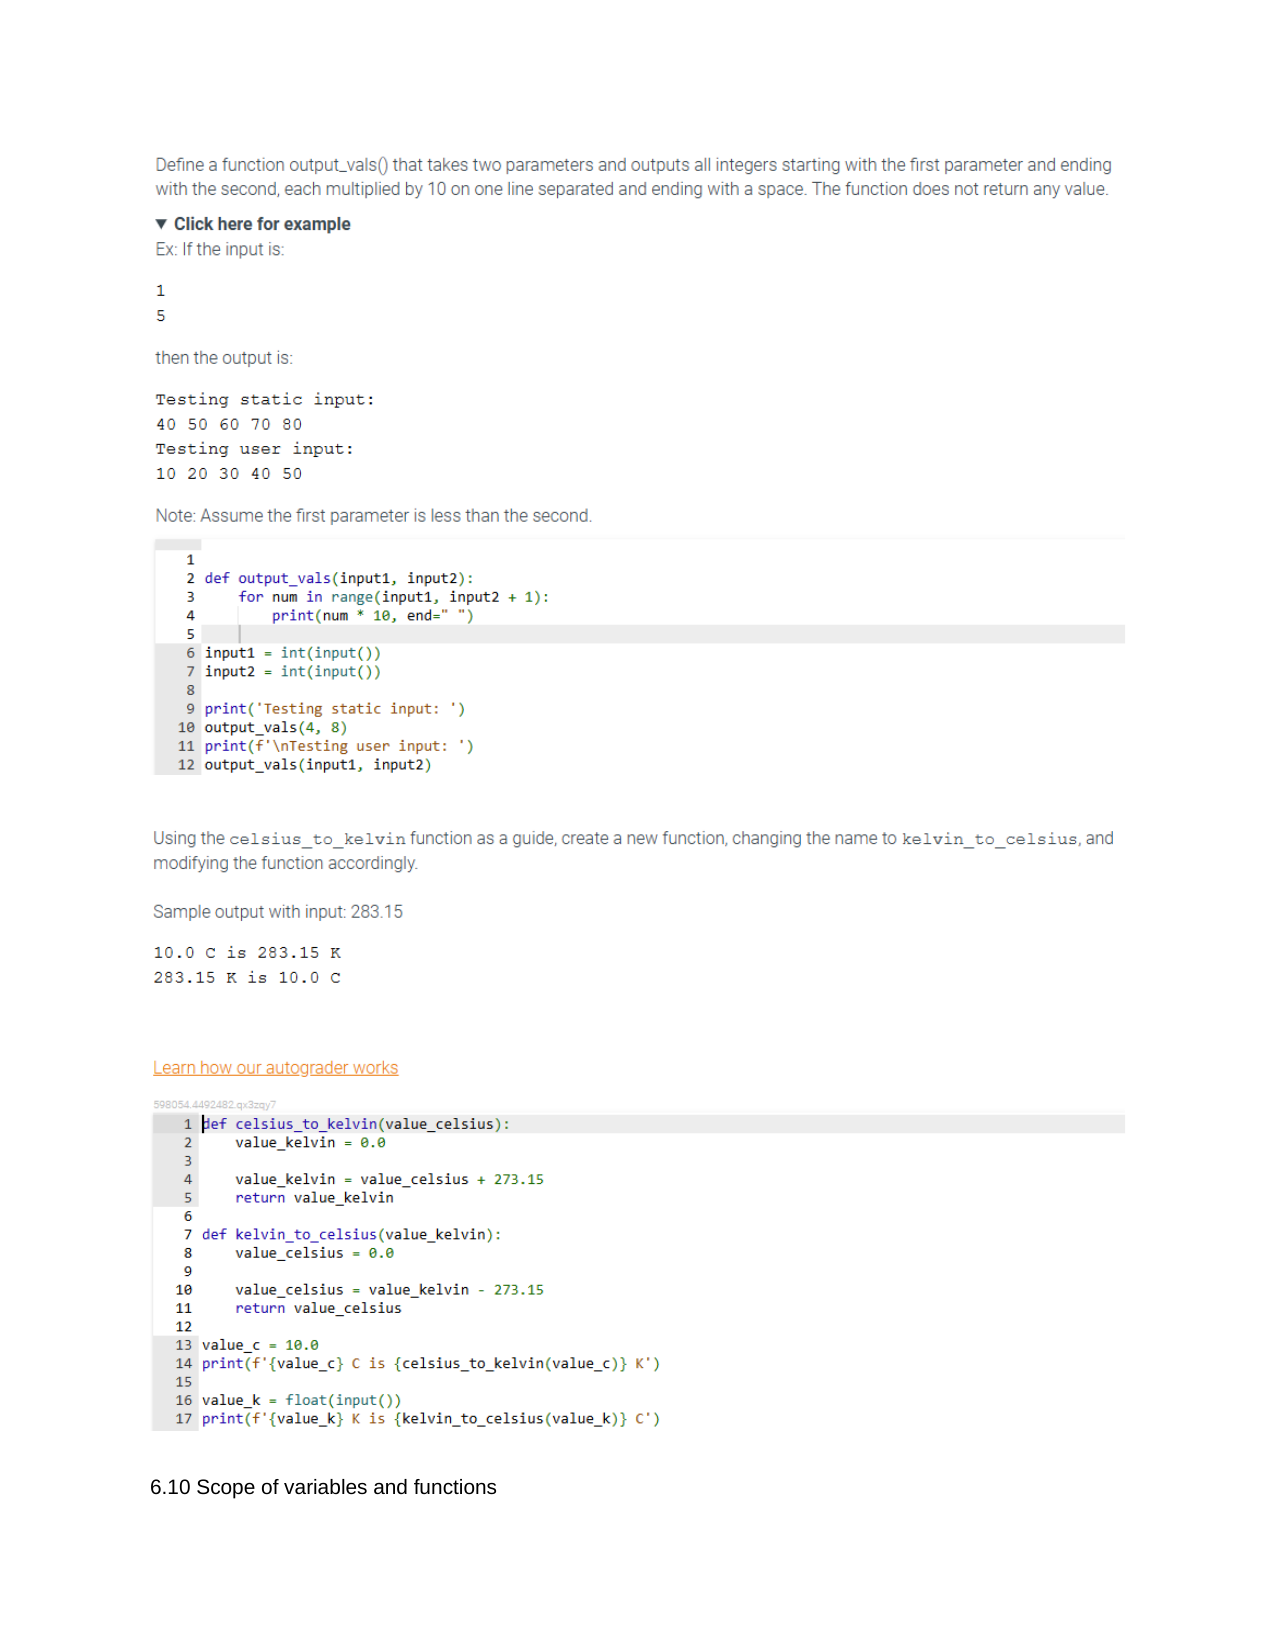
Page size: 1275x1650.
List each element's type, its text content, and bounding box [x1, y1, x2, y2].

picture [150, 816, 1125, 1431]
picture [150, 150, 1125, 775]
text 6.10 Scope of variables and functions [150, 1475, 1125, 1499]
